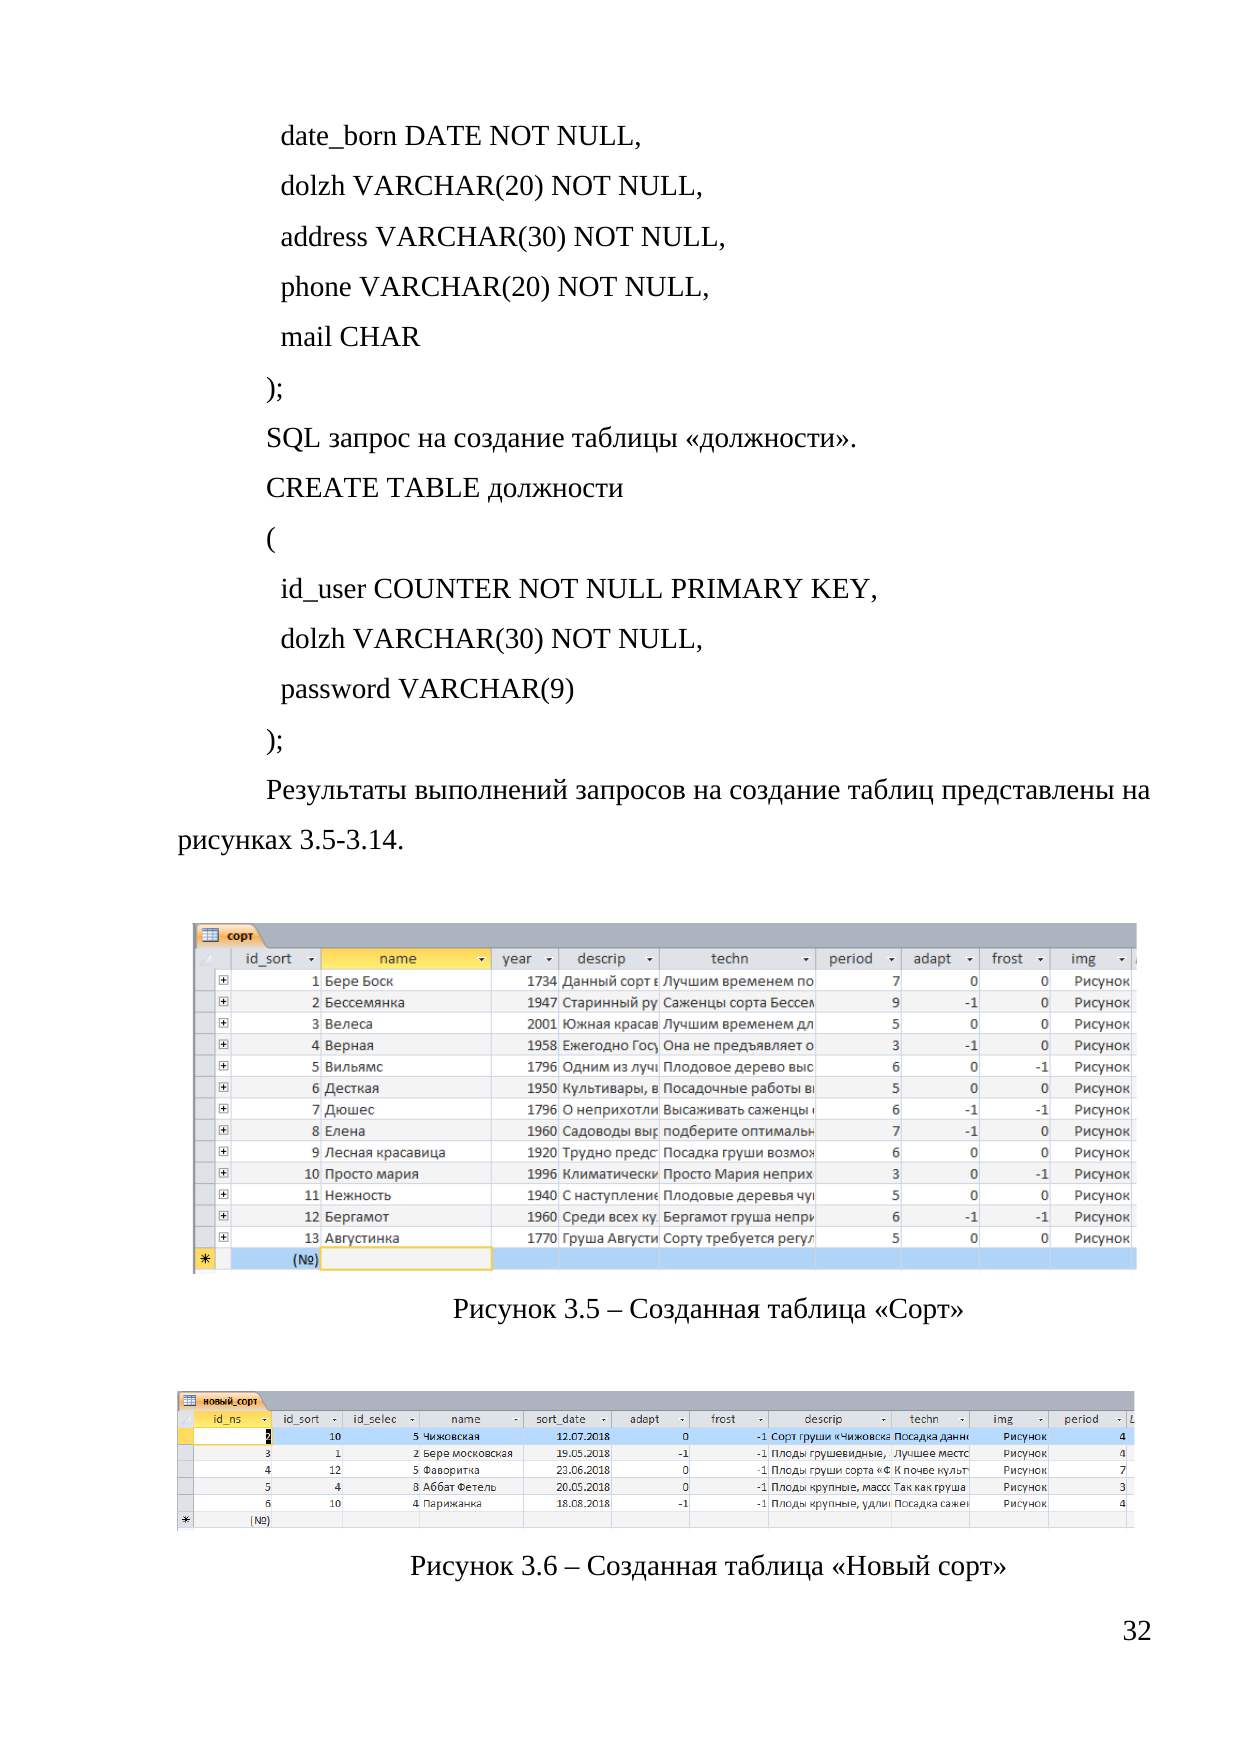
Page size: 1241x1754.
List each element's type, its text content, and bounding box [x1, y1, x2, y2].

text phone VARCHAR(20) NOT NULL, [177, 269, 1152, 303]
text mail CHAR [177, 319, 1152, 353]
text ( [177, 521, 1152, 554]
text dolzh VARCHAR(30) NOT NULL, [177, 621, 1152, 655]
text Рисунок 3.5 – Созданная таблица «Сорт» [177, 1291, 1152, 1324]
text Результаты выполнений запросов на создание таблиц представлены на рисунках 3.5-3.14. [177, 772, 1152, 856]
text SQL запрос на создание таблицы «должности». [177, 420, 1152, 453]
picture [192, 923, 1137, 1274]
text date_born DATE NOT NULL, [177, 118, 1152, 152]
text Рисунок 3.6 – Созданная таблица «Новый сорт» [177, 1548, 1152, 1581]
text CREATE TABLE должности [177, 470, 1152, 504]
text password VARCHAR(9) [177, 672, 1152, 705]
text ); [177, 722, 1152, 755]
text id_user COUNTER NOT NULL PRIMARY KEY, [177, 571, 1152, 604]
text dolzh VARCHAR(20) NOT NULL, [177, 168, 1152, 202]
text ); [177, 370, 1152, 403]
text address VARCHAR(30) NOT NULL, [177, 219, 1152, 252]
picture [177, 1391, 1135, 1531]
